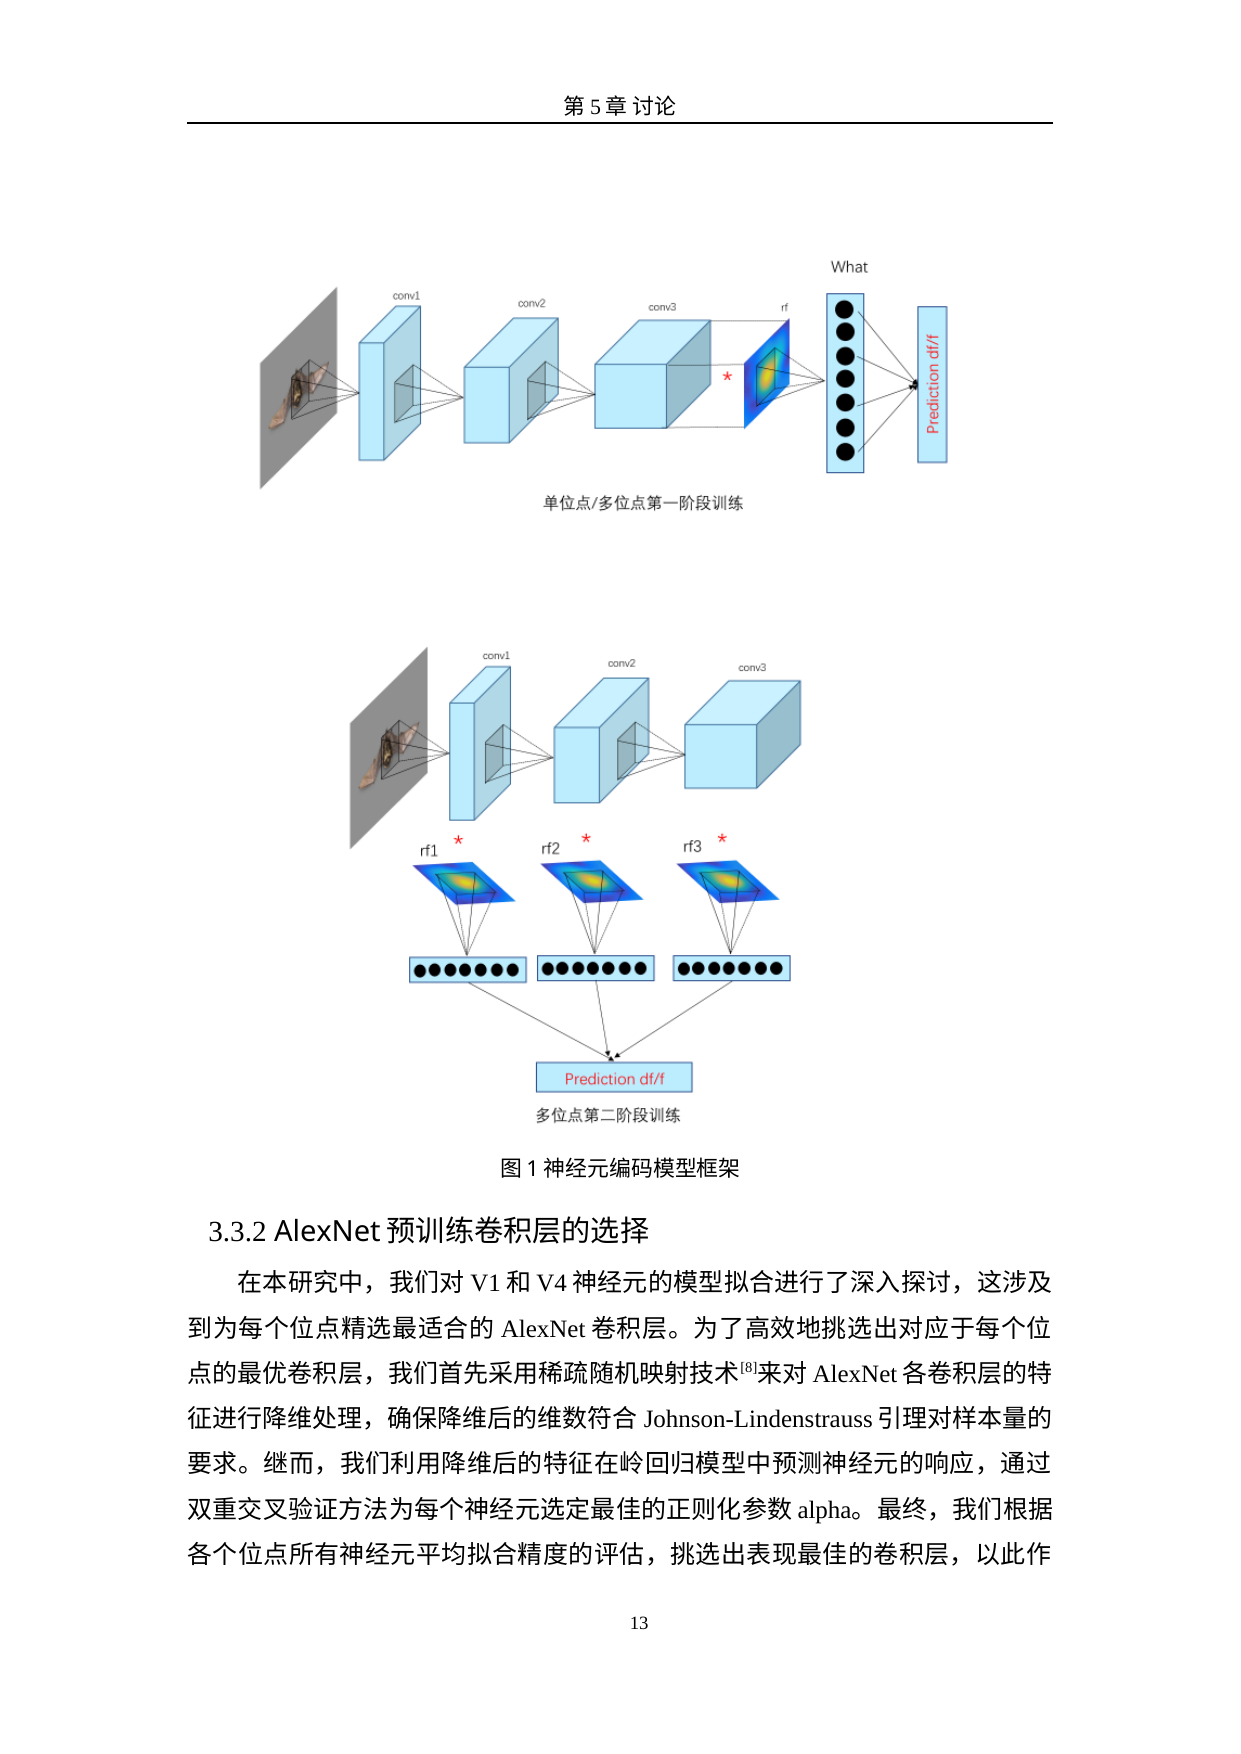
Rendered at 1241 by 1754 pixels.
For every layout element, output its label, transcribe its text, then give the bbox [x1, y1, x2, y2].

picture [187, 150, 1053, 637]
subtitle AlexNet预训练卷积层的选择 [187, 1208, 1053, 1250]
picture [187, 644, 1053, 1132]
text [187, 1263, 1053, 1571]
text 图1 神经元编码模型框架 [187, 1151, 1053, 1183]
